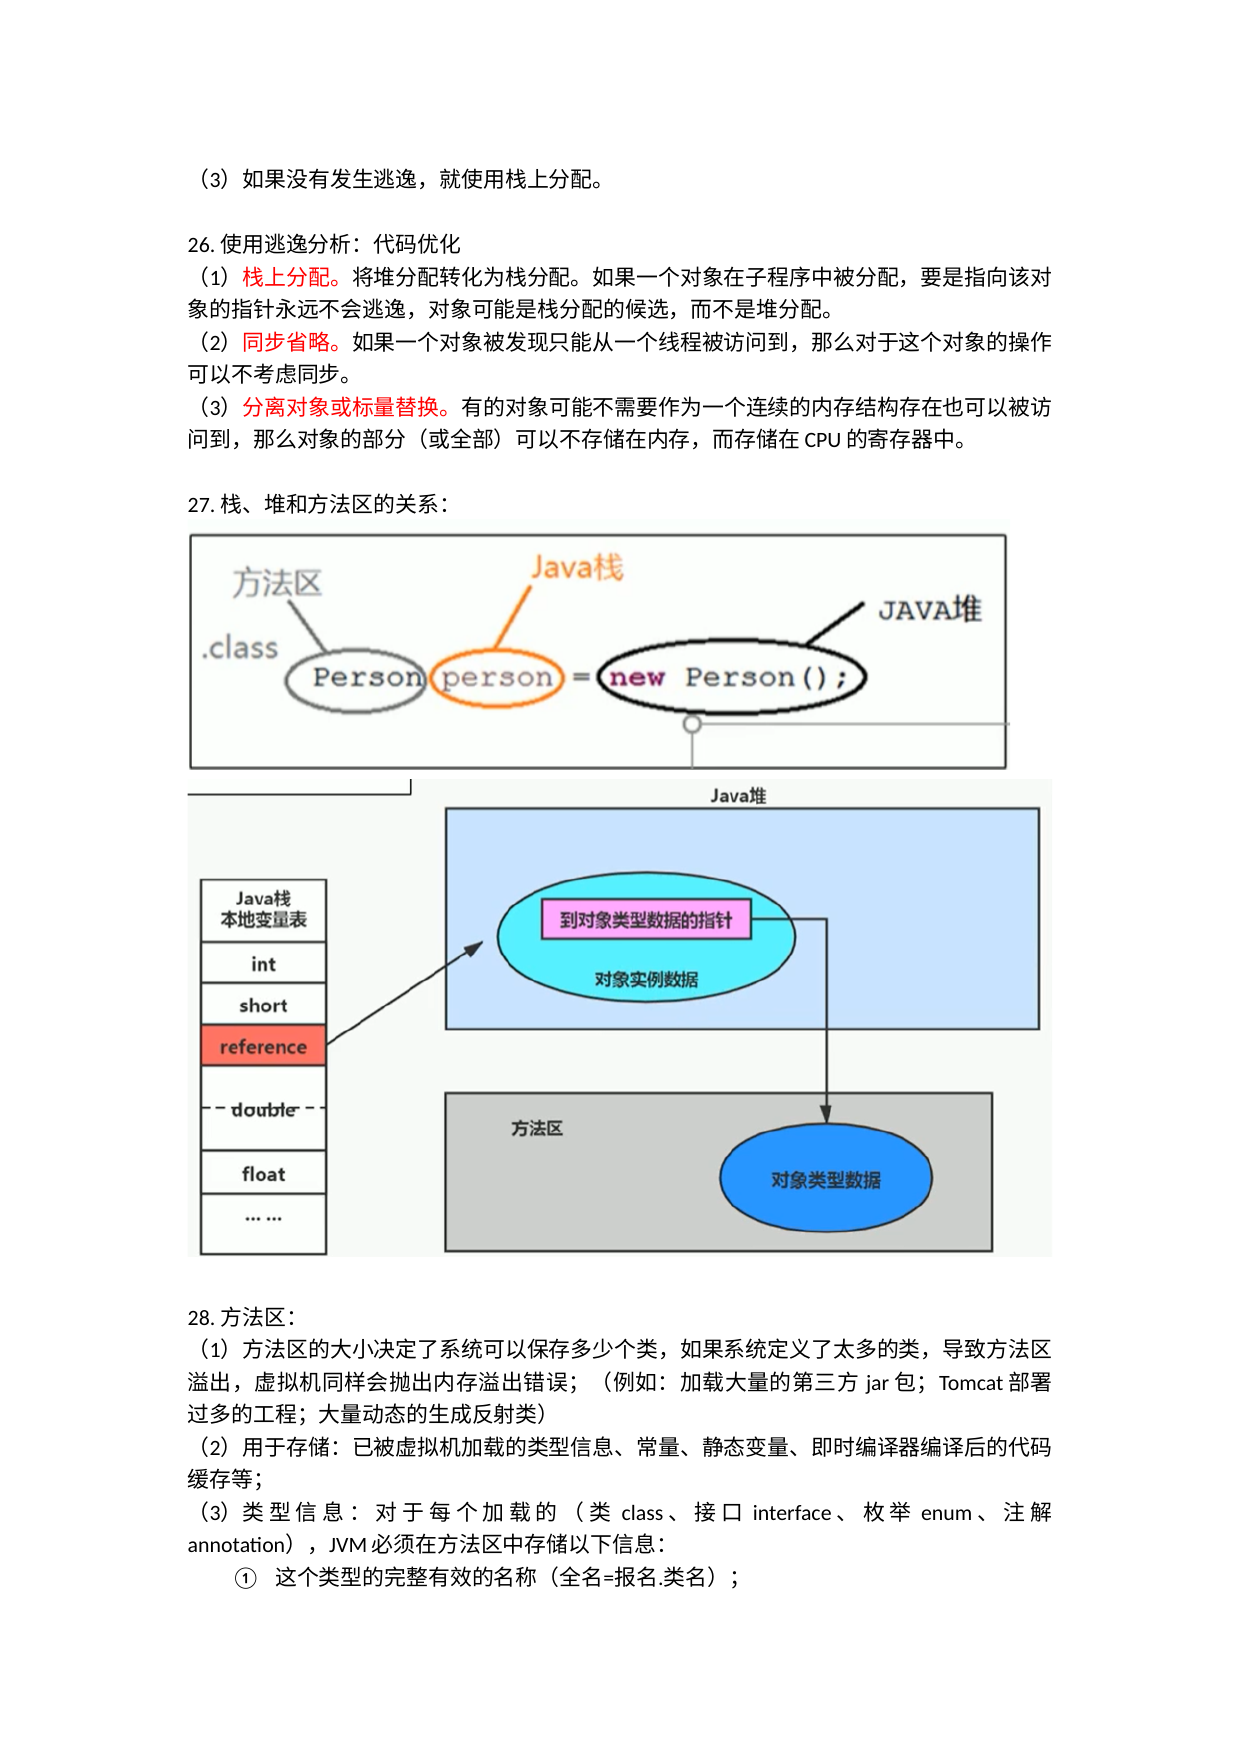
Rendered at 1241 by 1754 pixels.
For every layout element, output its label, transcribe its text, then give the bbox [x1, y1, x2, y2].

list 类型信息：对于每个加载的（类class、接口interface、枚举enum、注解annotation），JVM必须在方法区中存储以下信息： [187, 1494, 1053, 1559]
list 方法区： [187, 1299, 1053, 1332]
list 栈上分配。将堆分配转化为栈分配。如果一个对象在子程序中被分配，要是指向该对象的指针永远不会逃逸，对象可能是栈分配的候选，而不是堆分配。 [187, 259, 1053, 324]
list 如果没有发生逃逸，就使用栈上分配。 [187, 162, 1053, 194]
list 方法区的大小决定了系统可以保存多少个类，如果系统定义了太多的类，导致方法区溢出，虚拟机同样会抛出内存溢出错误；（例如：加载大量的第三方jar包；Tomcat部署过多的工程；大量动态的生成反射类） [187, 1332, 1053, 1429]
picture [187, 519, 1011, 770]
picture [187, 779, 1053, 1257]
list 这个类型的完整有效的名称（全名=报名.类名）； [231, 1559, 1053, 1592]
list 分离对象或标量替换。有的对象可能不需要作为一个连续的内存结构存在也可以被访问到，那么对象的部分（或全部）可以不存储在内存，而存储在CPU的寄存器中。 [187, 389, 1053, 454]
list 栈、堆和方法区的关系： [187, 487, 1053, 519]
list 用于存储：已被虚拟机加载的类型信息、常量、静态变量、即时编译器编译后的代码缓存等； [187, 1429, 1053, 1494]
list 同步省略。如果一个对象被发现只能从一个线程被访问到，那么对于这个对象的操作可以不考虑同步。 [187, 324, 1053, 389]
list 使用逃逸分析：代码优化 [187, 227, 1053, 259]
